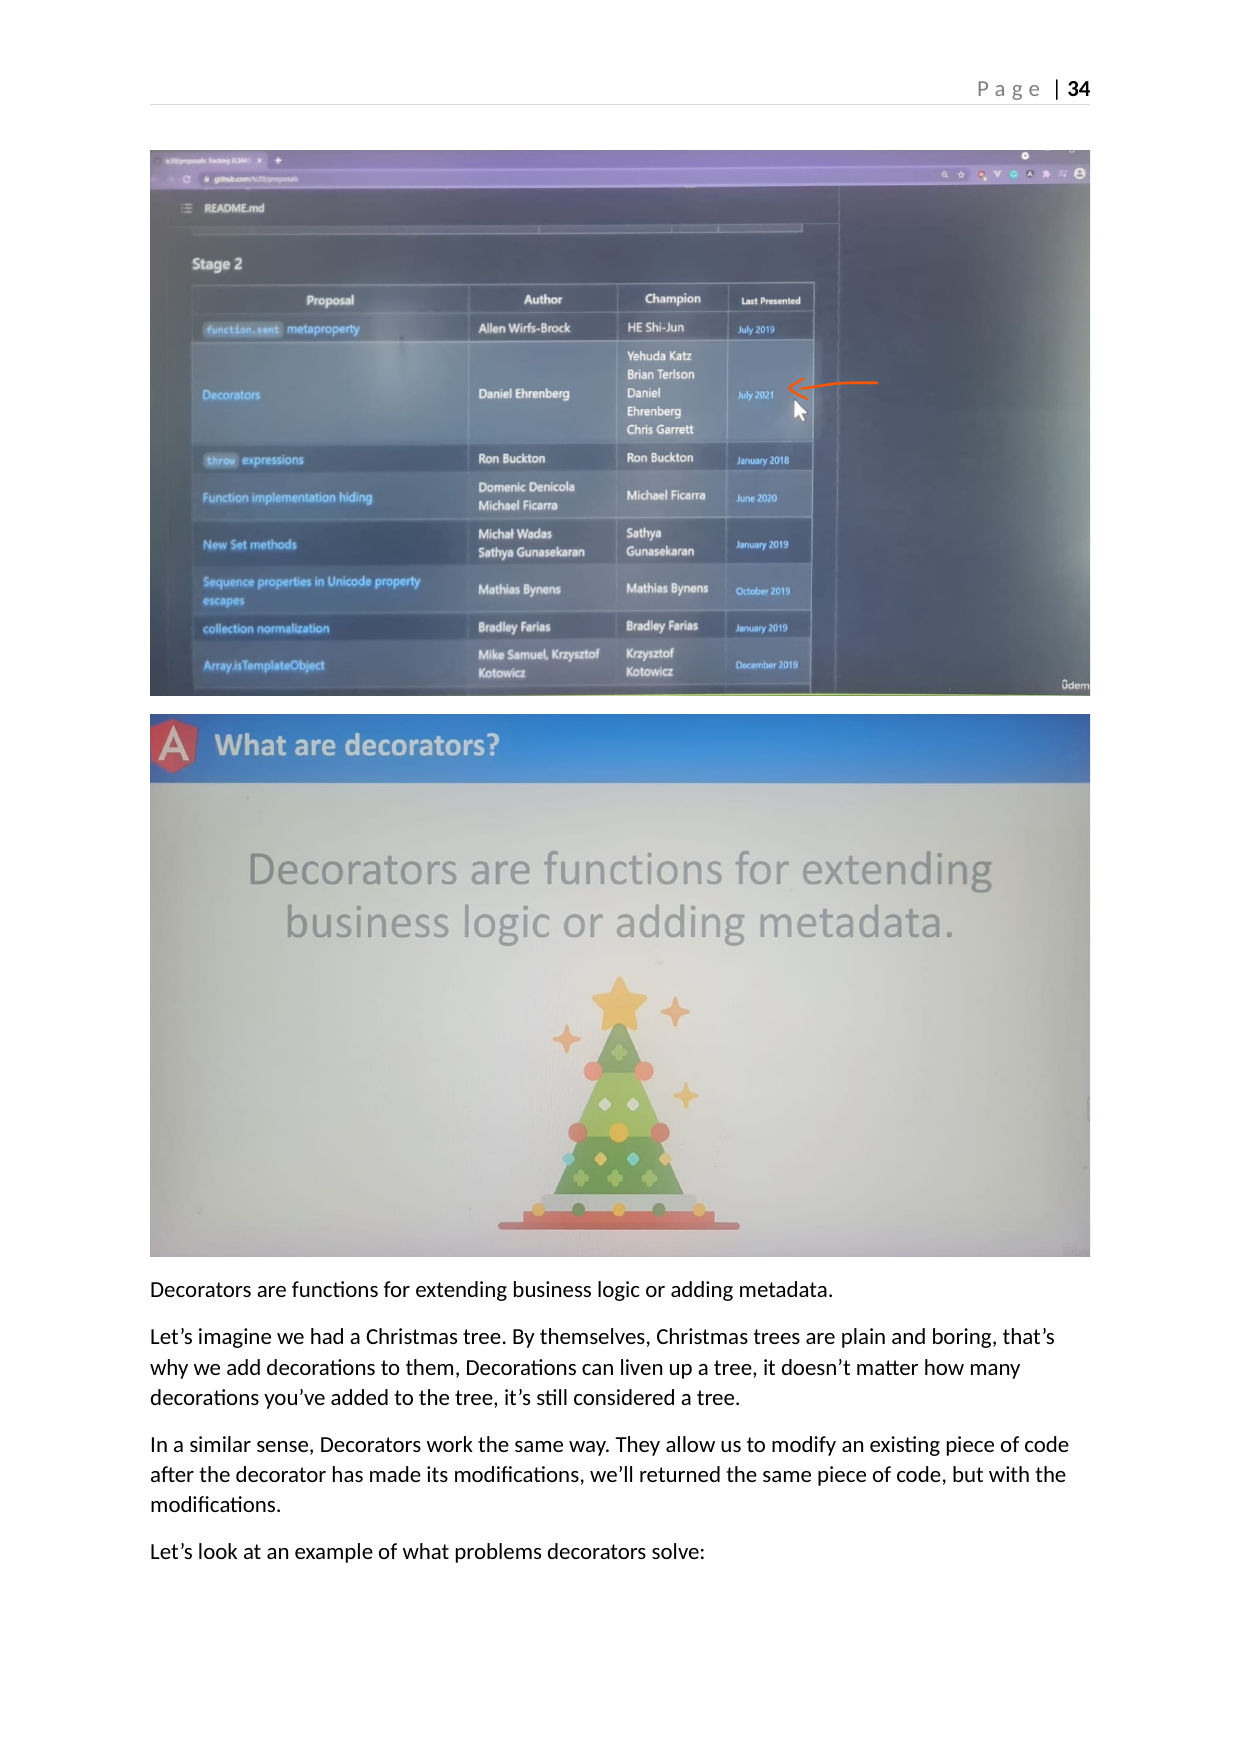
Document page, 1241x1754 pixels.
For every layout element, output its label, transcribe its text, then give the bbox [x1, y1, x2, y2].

picture [150, 150, 1091, 696]
text Let’s look at an example of what problems decorators solve: [150, 1537, 1090, 1565]
text Decorators are functions for extending business logic or adding metadata. [150, 1276, 1090, 1303]
text In a similar sense, Decorators work the same way. They allow us to modify an existing piece of code after the decorator has made its modifications, we’ll returned the same piece of code, but with the modifications. [150, 1430, 1090, 1518]
text Let’s imagine we had a Christmas tree. By themselves, Christmas trees are plain and boring, that’s why we add decorations to them, Decorations can liven up a tree, it doesn’t matter how many decorations you’ve added to the tree, it’s still considered a tree. [150, 1322, 1090, 1411]
picture [150, 714, 1091, 1257]
